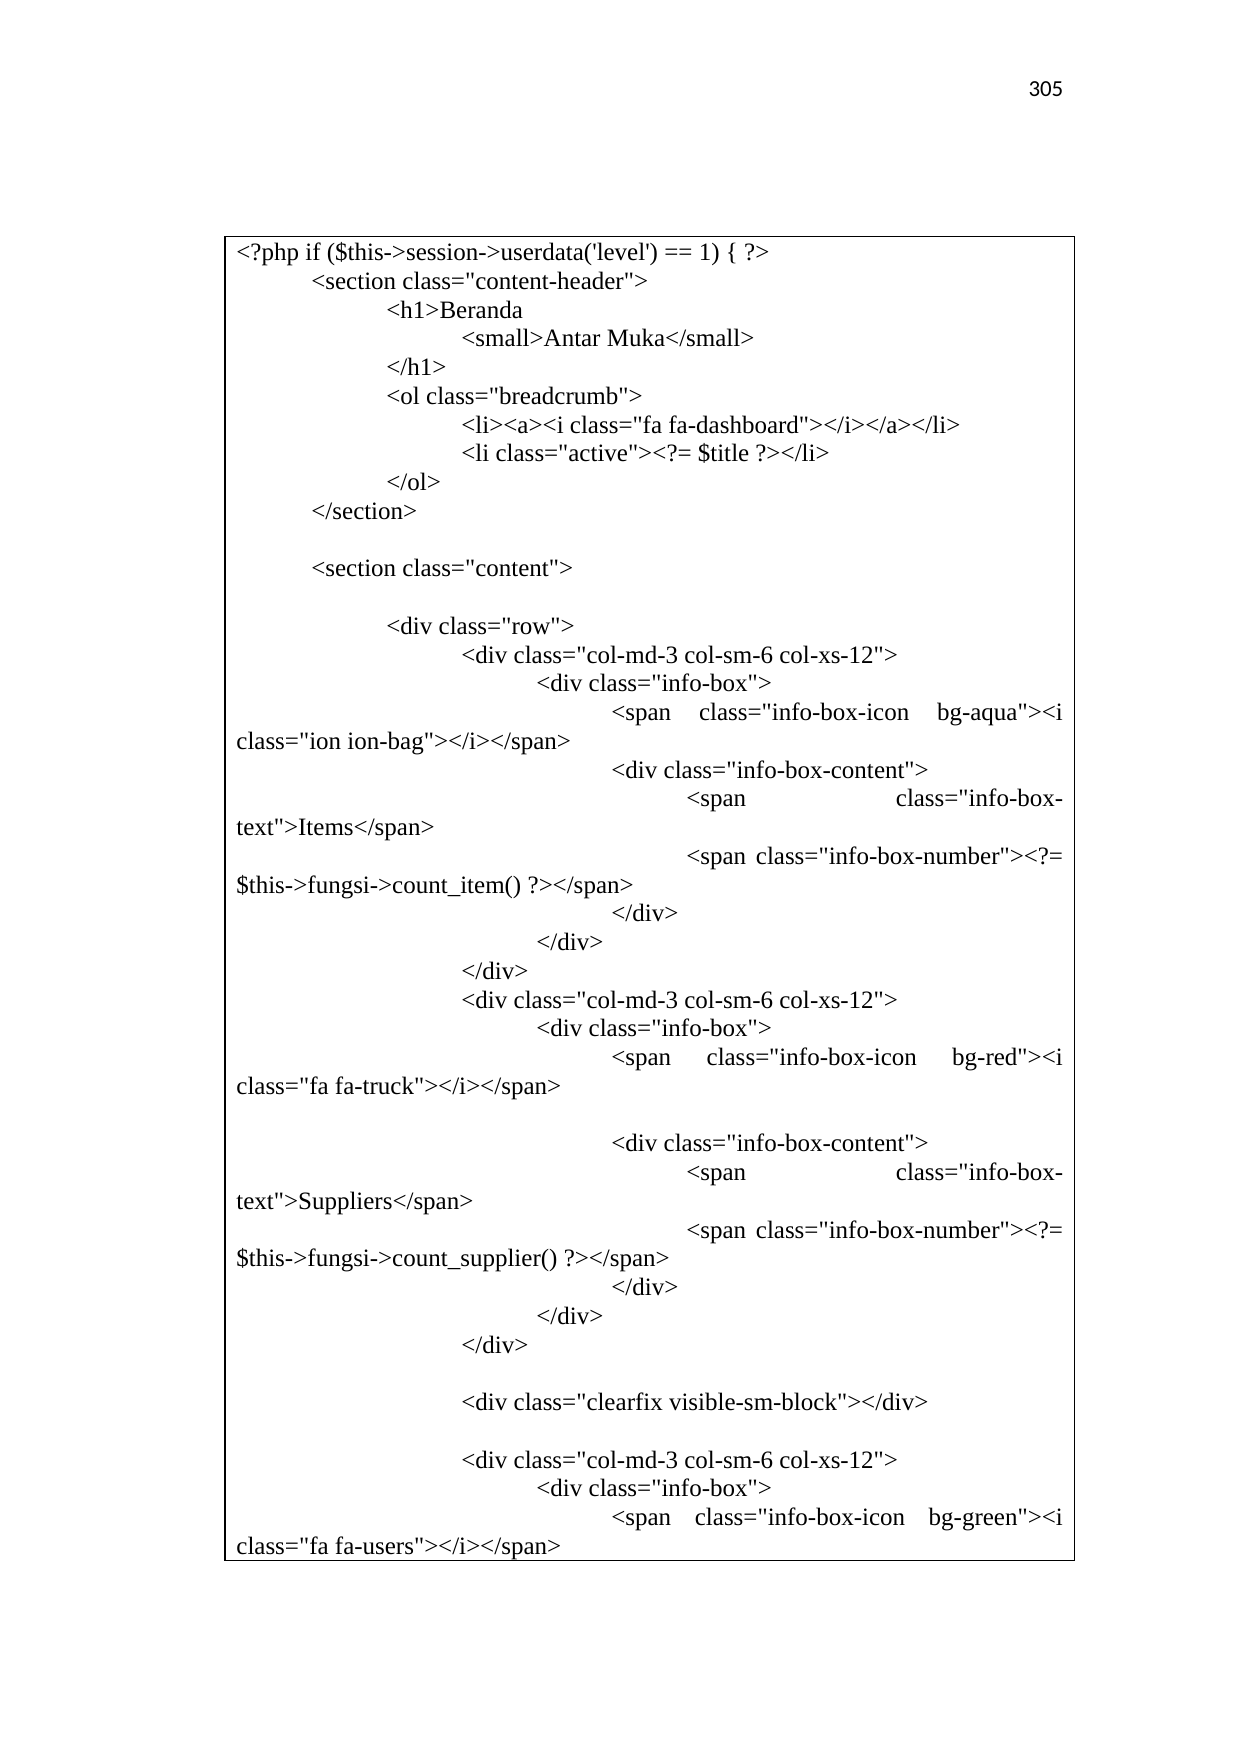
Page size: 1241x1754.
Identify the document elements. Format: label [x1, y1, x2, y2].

table_cell [226, 237, 1074, 1560]
